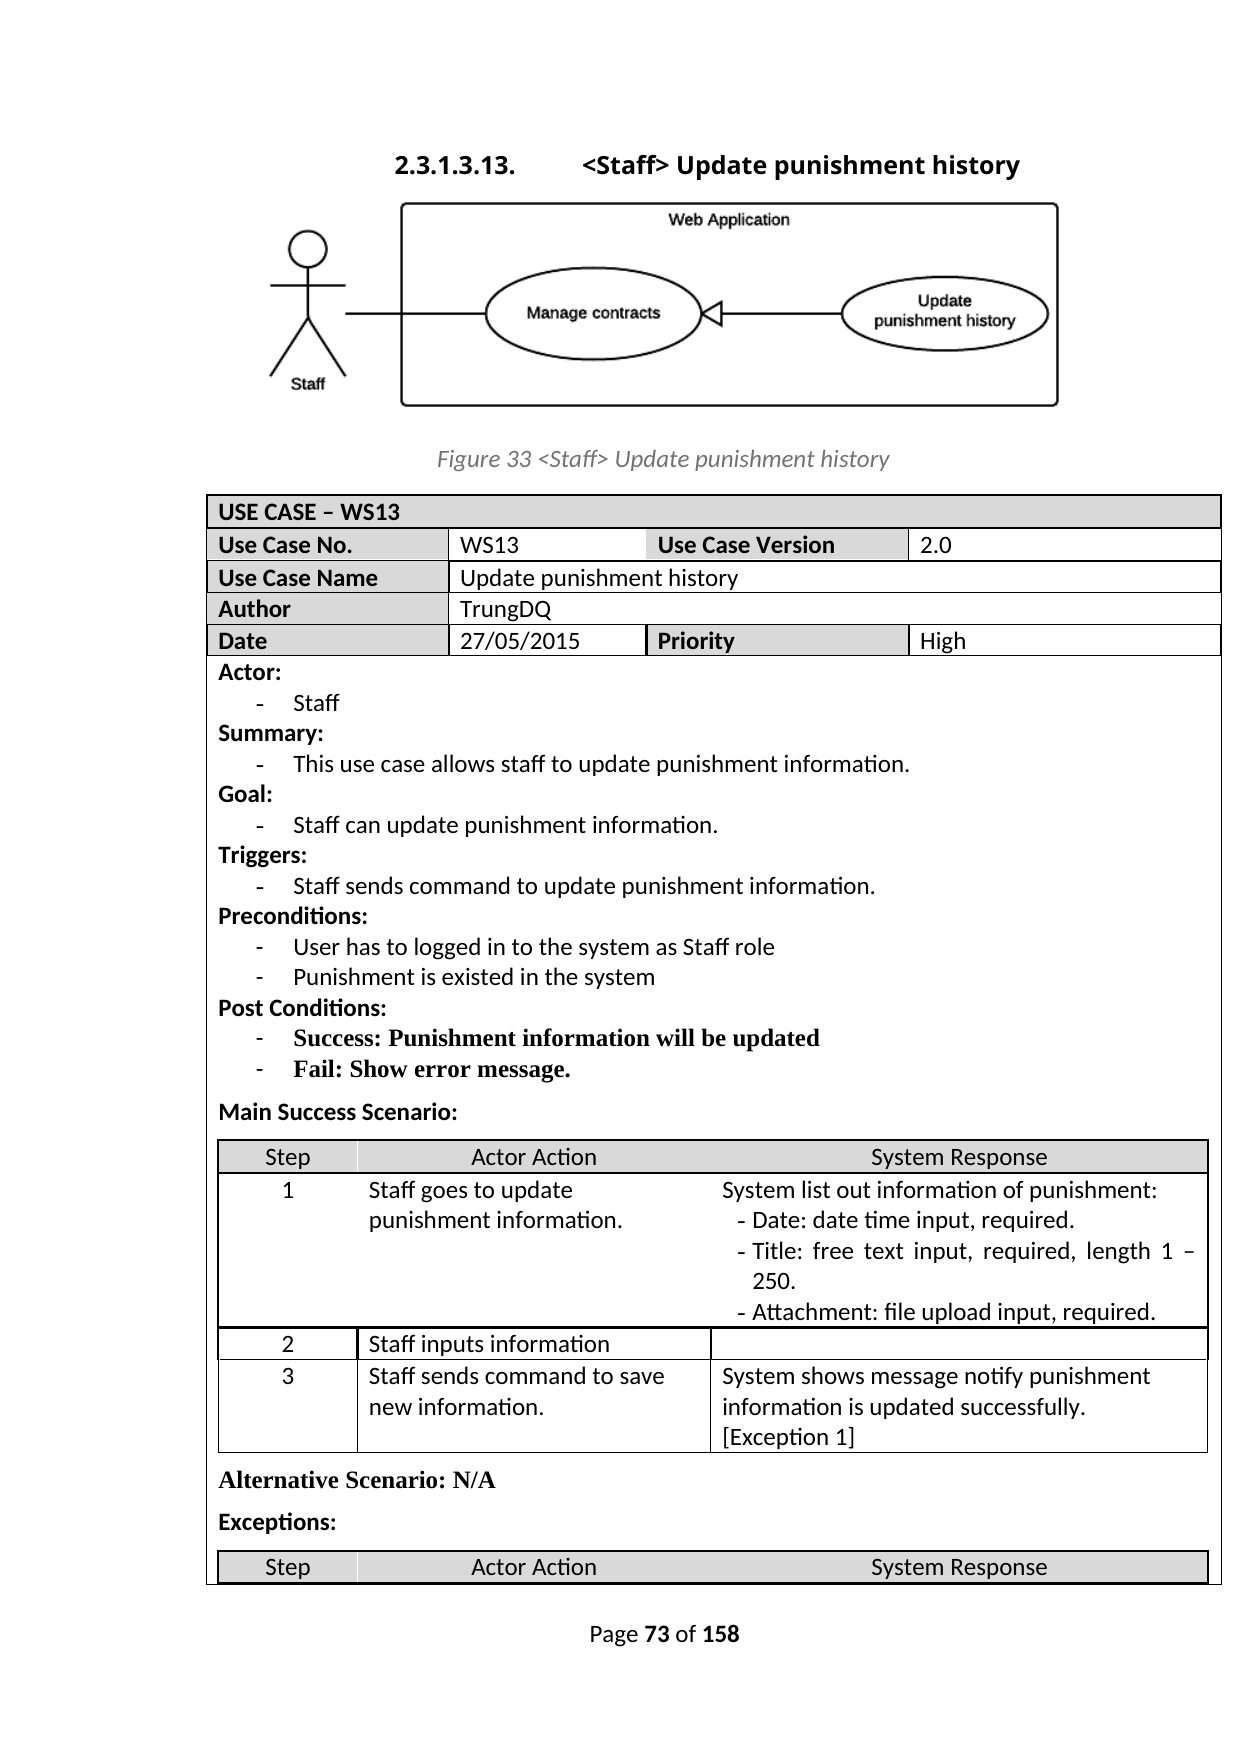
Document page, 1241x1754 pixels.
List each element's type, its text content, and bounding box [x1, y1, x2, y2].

table_cell Update punishment history [450, 562, 1220, 592]
table_cell Date [208, 625, 448, 655]
table_cell 27/05/2015 [450, 625, 645, 655]
picture [243, 184, 1085, 424]
table_header USE CASE – WS13 [208, 496, 1220, 527]
table_cell Use Case Version [646, 529, 908, 559]
table_cell TrungDQ [449, 593, 1221, 624]
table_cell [207, 656, 1221, 1584]
table_cell Use Case Name [208, 561, 448, 592]
table_cell Use Case No. [207, 529, 448, 559]
table_cell High [910, 625, 1220, 655]
subtitle <Staff> Update punishment history [394, 148, 1122, 182]
table_cell WS13 [449, 529, 646, 559]
table_cell Priority [648, 625, 908, 655]
table_cell Author [207, 593, 448, 624]
table_cell 2.0 [909, 529, 1221, 559]
